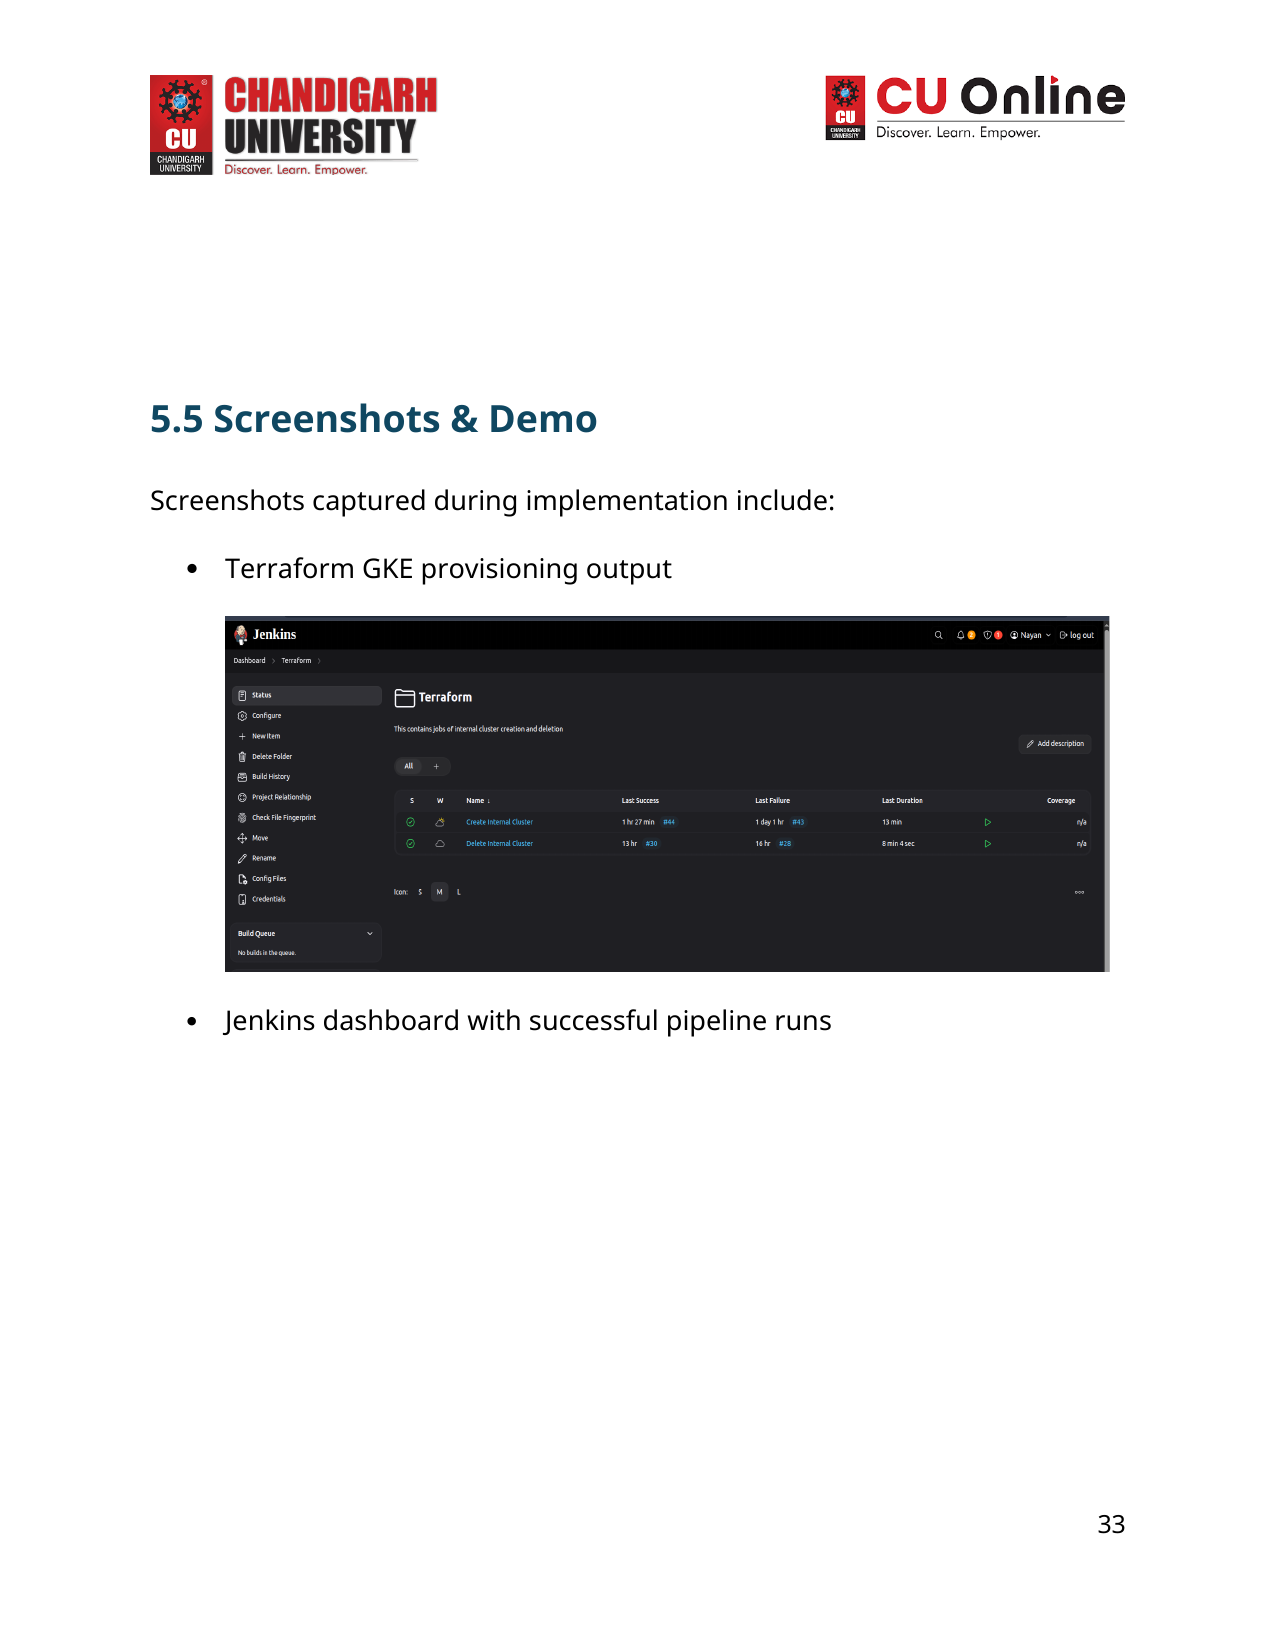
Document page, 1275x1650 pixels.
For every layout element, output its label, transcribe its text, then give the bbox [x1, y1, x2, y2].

picture [225, 616, 1110, 972]
picture [824, 75, 1125, 141]
list Jenkins dashboard with successful pipeline runs [187, 1001, 1125, 1038]
subtitle 5.5 Screenshots & Demo [150, 392, 1125, 443]
picture [150, 75, 439, 175]
text Screenshots captured during implementation include: [150, 482, 1125, 518]
list Terraform GKE provisioning output [187, 549, 1125, 586]
